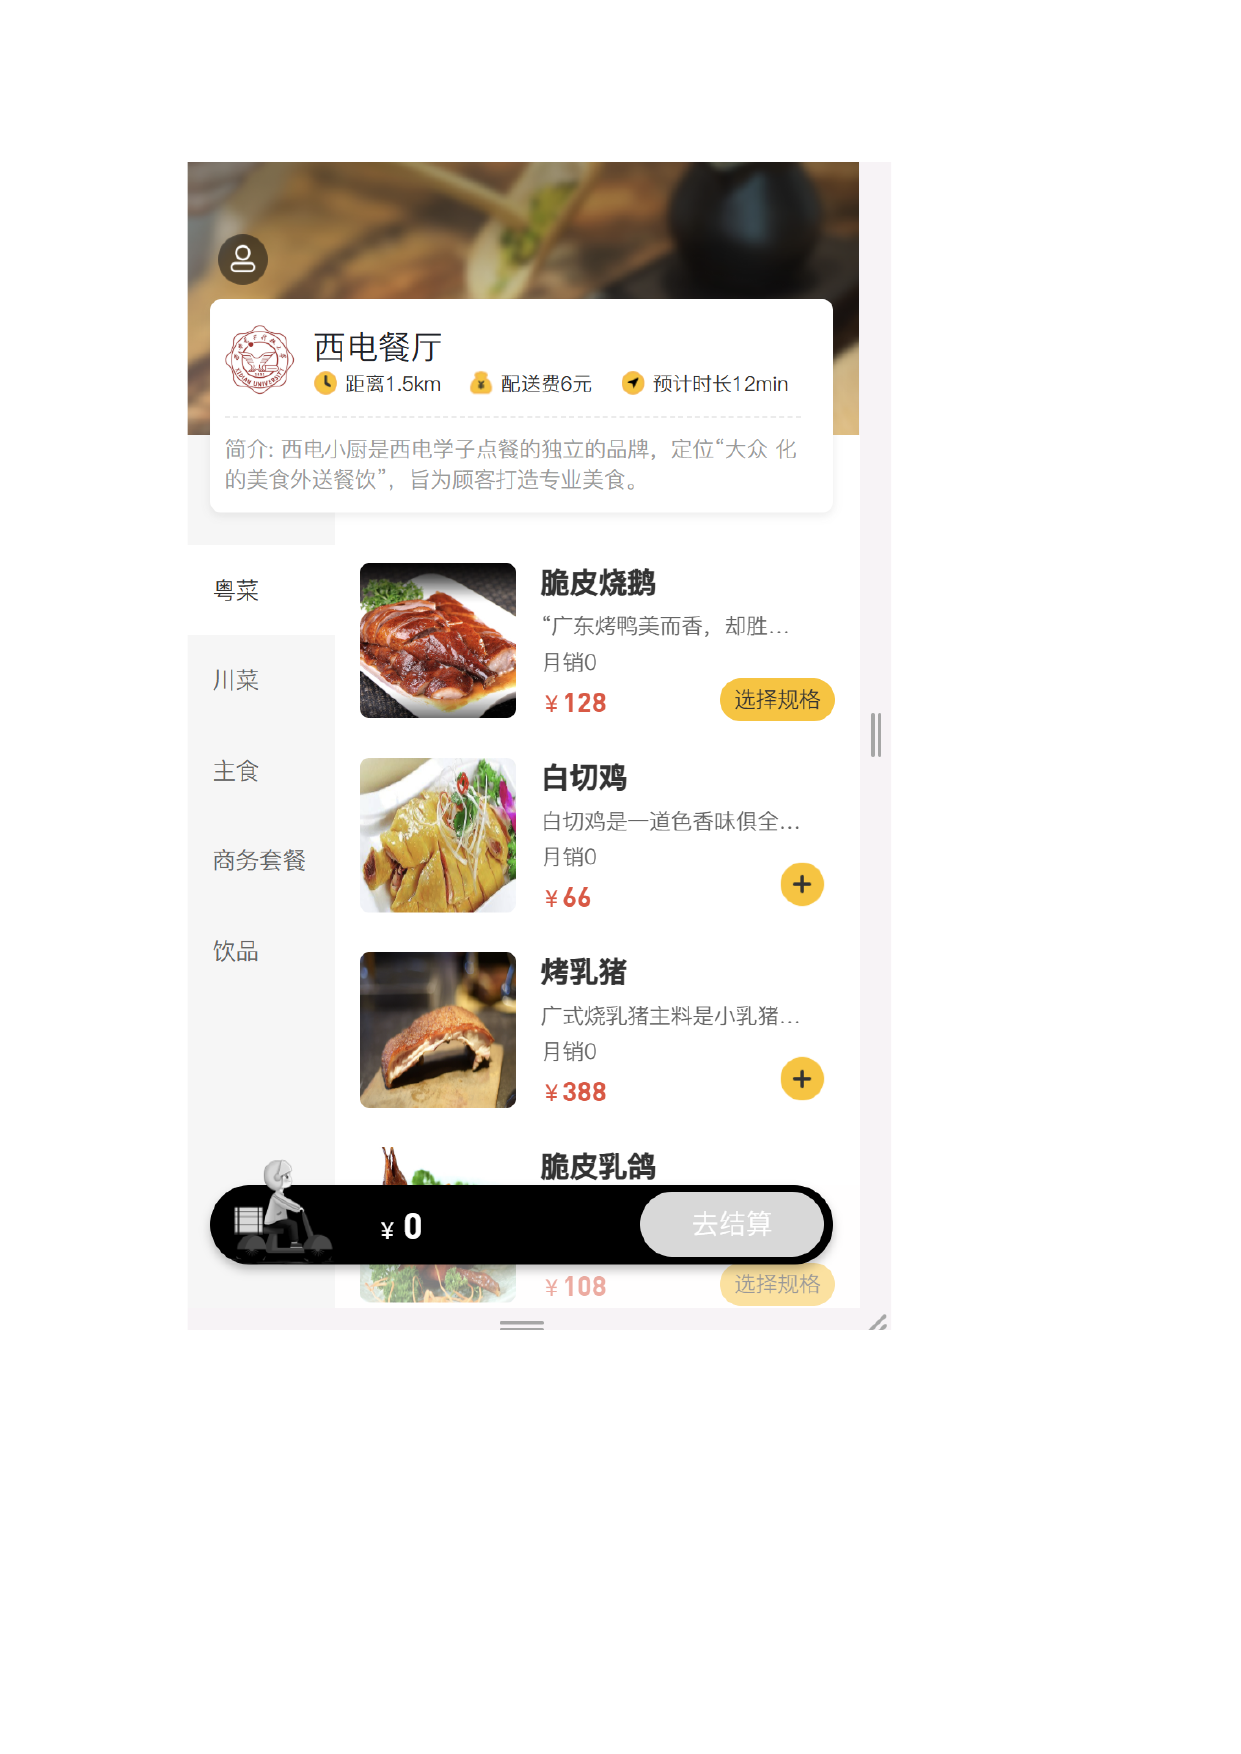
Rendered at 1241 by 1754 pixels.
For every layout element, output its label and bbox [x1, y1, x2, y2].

picture [187, 162, 892, 1330]
